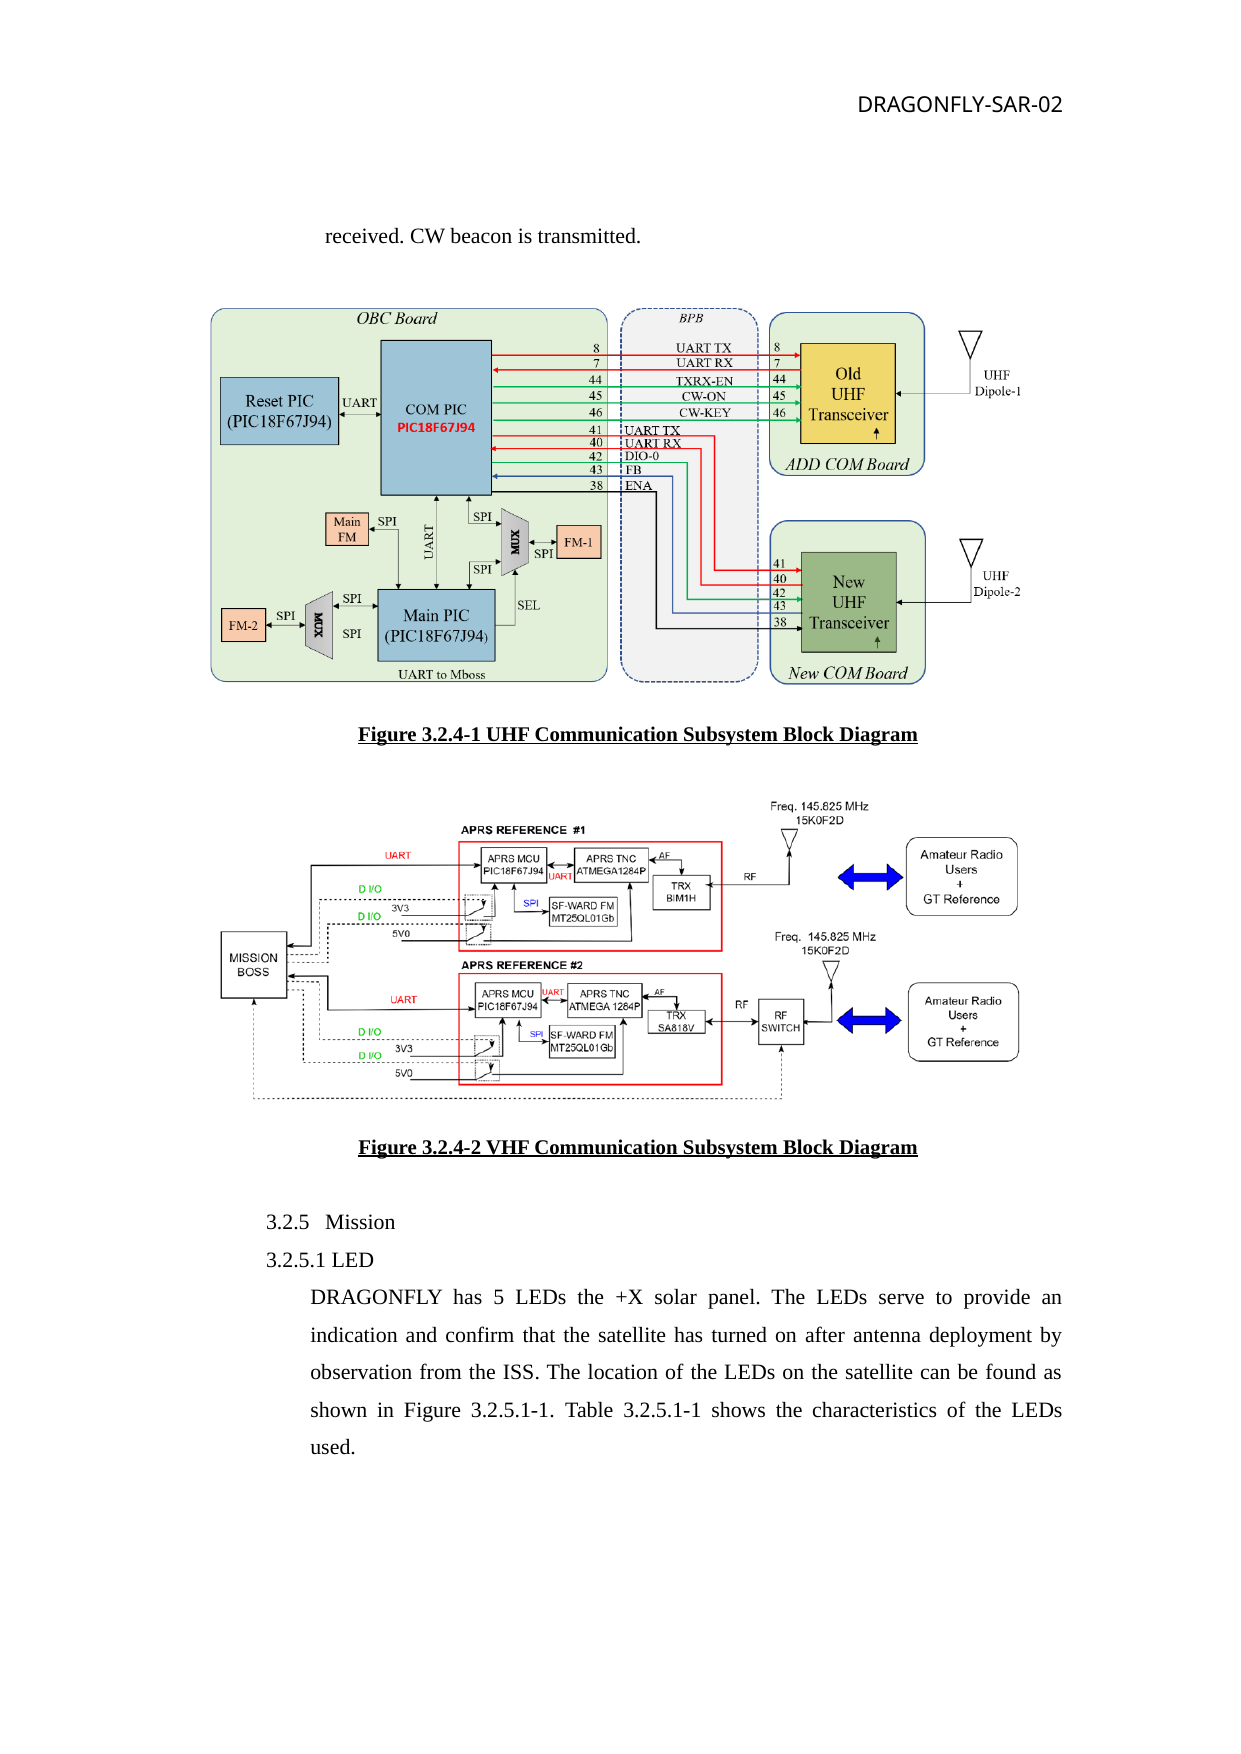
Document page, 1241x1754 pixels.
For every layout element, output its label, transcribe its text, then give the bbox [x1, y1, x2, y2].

picture [210, 303, 1030, 693]
picture [212, 790, 1028, 1115]
text Figure 3.2.4-1 UHF Communication Subsystem Block Diagram [177, 716, 1063, 753]
text Figure 3.2.4-2 VHF Communication Subsystem Block Diagram [177, 1128, 1063, 1166]
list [325, 217, 1063, 254]
text 3.2.5.1 LED [266, 1241, 1063, 1278]
list Mission [266, 1203, 1063, 1241]
list DRAGONFLY has 5 LEDs the +X solar panel. The LEDs serve to provide an indication and confirm that the satellite has turned on after antenna deployment by observation from the ISS. The location of the LEDs on the satellite can be found as shown in Figure 3.2.5.1-1. Table 3.2.5.1-1 shows the characteristics of the LEDs used. [310, 1278, 1063, 1466]
